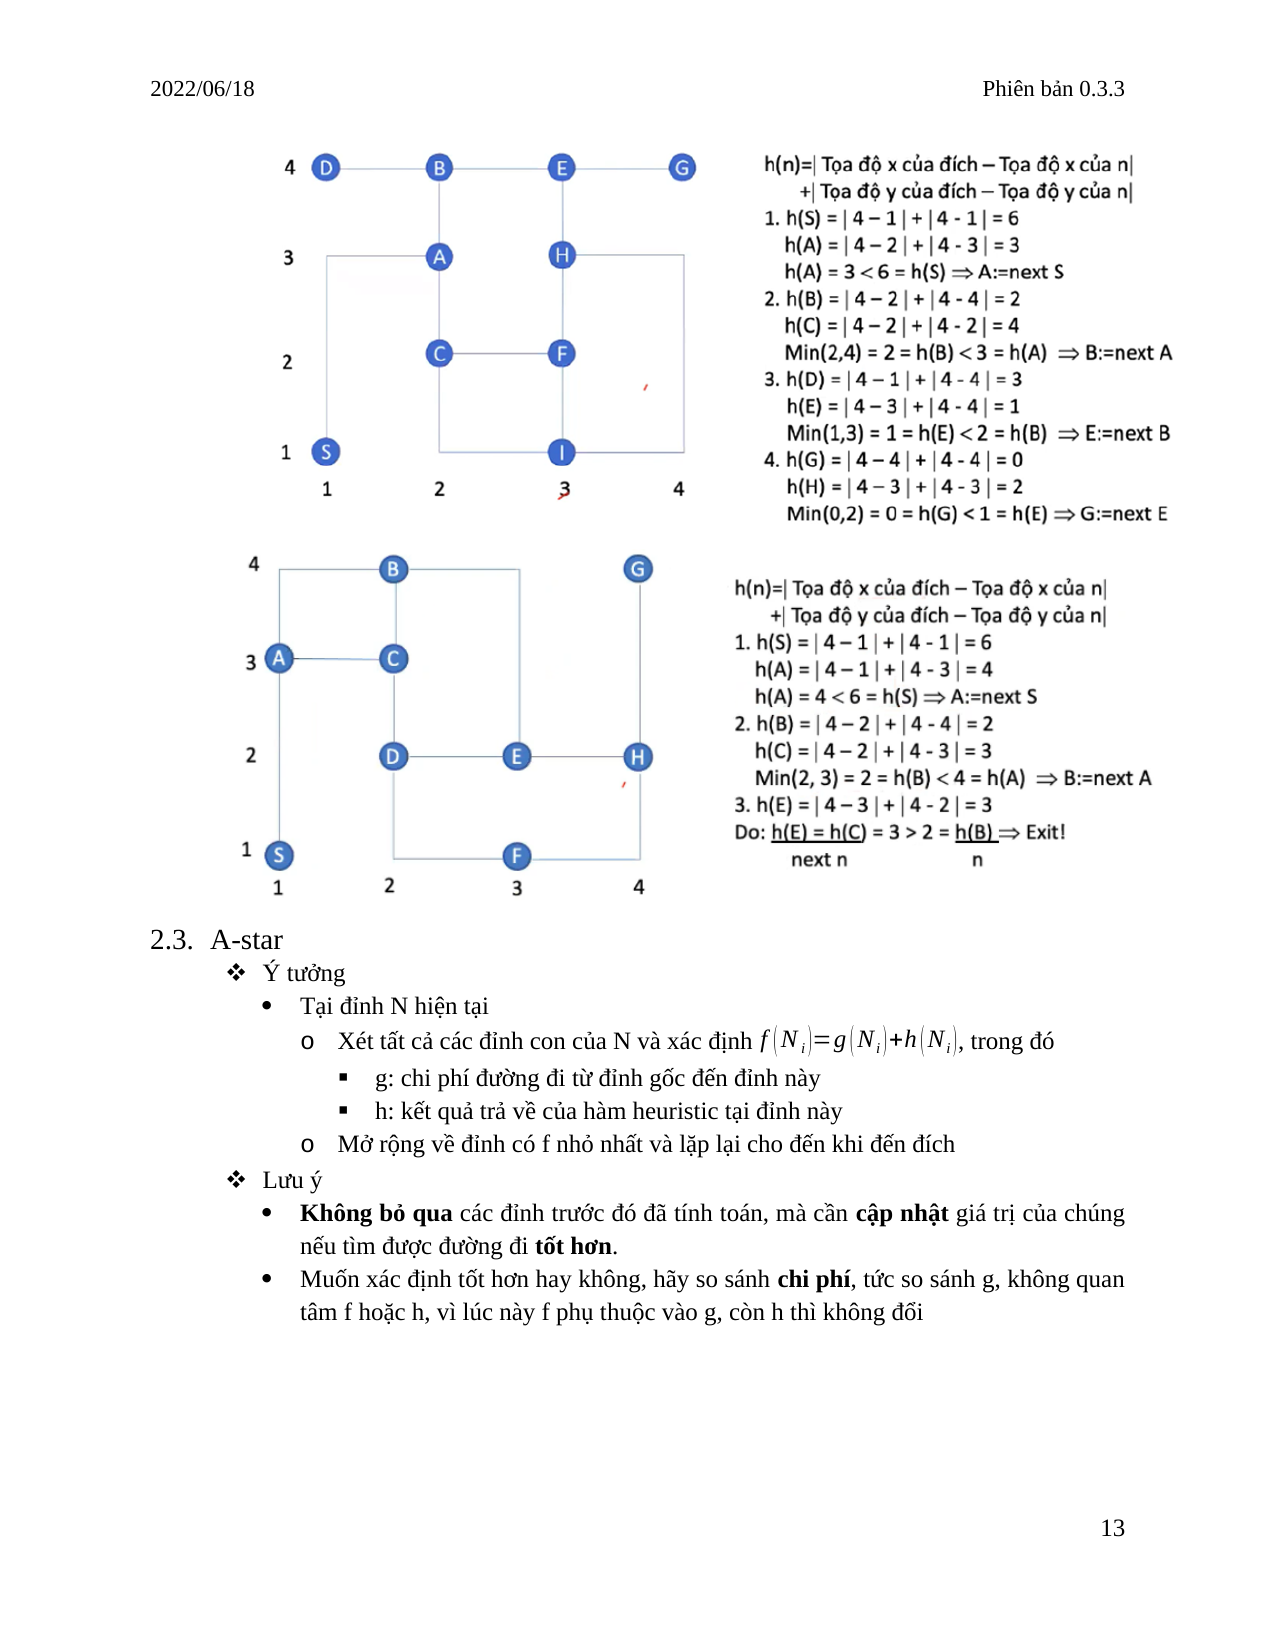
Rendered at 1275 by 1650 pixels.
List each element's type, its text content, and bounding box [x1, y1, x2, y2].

picture [225, 150, 1200, 529]
list Ý tưởng [225, 958, 1125, 987]
list Mở rộng về đỉnh có f nhỏ nhất và lặp lại cho đến khi đến đích [300, 1129, 1125, 1160]
list Muốn xác định tốt hơn hay không, hãy so sánh chi phí, tức so sánh g, không quan tâm f hoặc h, vì lúc này f phụ thuộc vào g, còn h thì không đổi [262, 1264, 1125, 1326]
picture [210, 549, 1185, 901]
list g: chi phí đường đi từ đỉnh gốc đến đỉnh này [337, 1063, 1125, 1092]
list h: kết quả trả về của hàm heuristic tại đỉnh này [337, 1096, 1125, 1125]
list Không bỏ qua các đỉnh trước đó đã tính toán, mà cần cập nhật giá trị của chúng nếu tìm được đường đi tốt hơn. [262, 1198, 1125, 1260]
list Lưu ý [225, 1165, 1125, 1194]
subtitle A-star [150, 922, 1125, 956]
list Tại đỉnh N hiện tại [262, 991, 1125, 1020]
list Xét tất cả các đỉnh con của N và xác định , trong đó [300, 1024, 1125, 1059]
